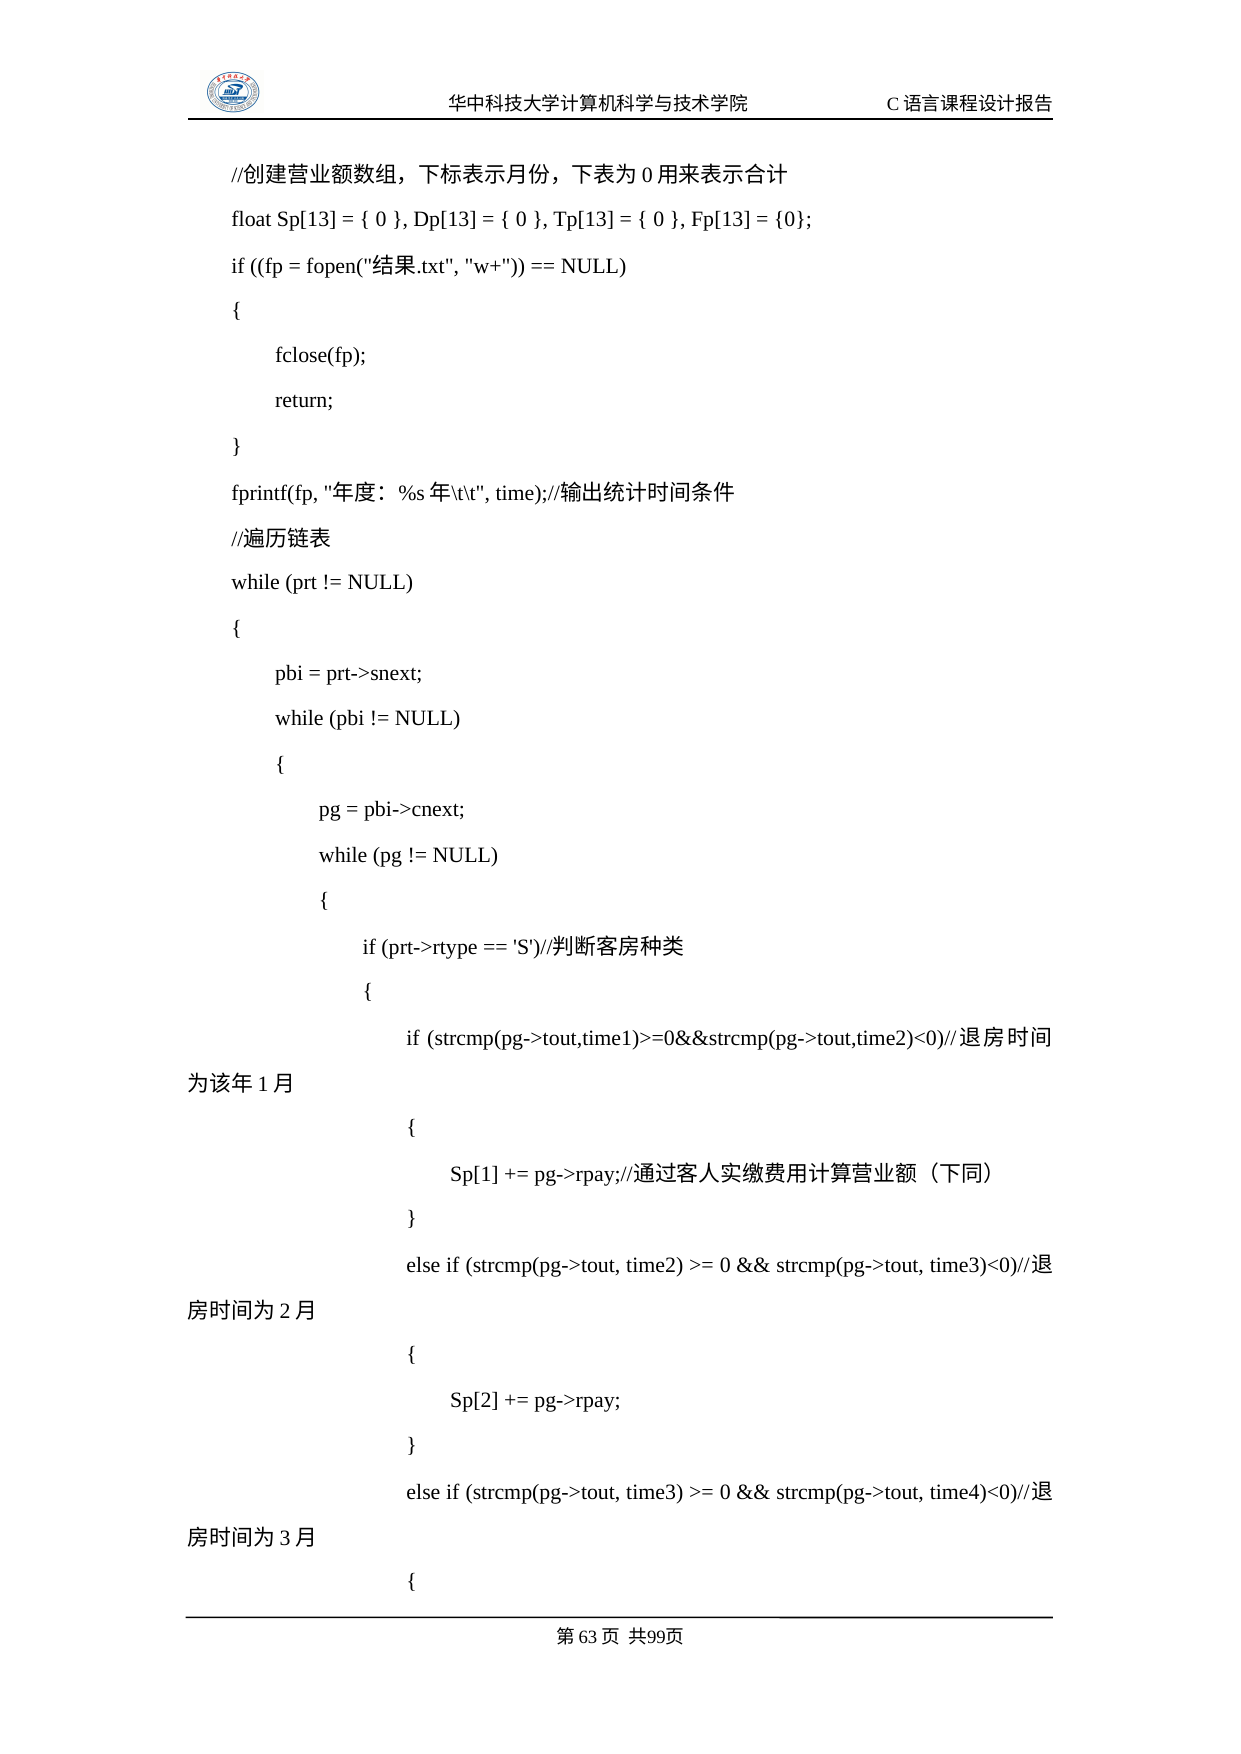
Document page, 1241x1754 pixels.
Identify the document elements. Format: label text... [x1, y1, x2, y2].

text return; [187, 377, 1053, 423]
text float Sp[13] = { 0 }, Dp[13] = { 0 }, Tp[13] = { 0 }, Fp[13] = {0}; [187, 196, 1053, 241]
text else if (strcmp(pg->tout, time2) >= 0 && strcmp(pg->tout, time3)<0)//退房时间为2月 [187, 1240, 1053, 1331]
text } [187, 1422, 1053, 1467]
text { [187, 1104, 1053, 1149]
text //遍历链表 [187, 514, 1053, 559]
text } [187, 423, 1053, 468]
text { [187, 968, 1053, 1013]
text if (strcmp(pg->tout,time1)>=0&&strcmp(pg->tout,time2)<0)//退房时间为该年1月 [187, 1013, 1053, 1104]
text while (pg != NULL) [187, 832, 1053, 877]
text if ((fp = fopen("结果.txt", "w+")) == NULL) [187, 241, 1053, 287]
text } [187, 1195, 1053, 1240]
text pbi = prt->snext; [187, 650, 1053, 695]
picture [200, 70, 264, 113]
text { [187, 741, 1053, 786]
text { [187, 287, 1053, 332]
text Sp[2] += pg->rpay; [187, 1377, 1053, 1422]
text Sp[1] += pg->rpay;//通过客人实缴费用计算营业额（下同） [187, 1149, 1053, 1195]
text while (pbi != NULL) [187, 695, 1053, 741]
text { [187, 877, 1053, 922]
text //创建营业额数组，下标表示月份，下表为0用来表示合计 [187, 150, 1053, 196]
text else if (strcmp(pg->tout, time3) >= 0 && strcmp(pg->tout, time4)<0)//退房时间为3月 [187, 1467, 1053, 1558]
text { [187, 1558, 1053, 1604]
text fprintf(fp, "年度：%s年\t\t", time);//输出统计时间条件 [187, 468, 1053, 514]
text { [187, 604, 1053, 650]
text fclose(fp); [187, 332, 1053, 377]
text { [187, 1331, 1053, 1377]
text pg = pbi->cnext; [187, 786, 1053, 832]
text if (prt->rtype == 'S')//判断客房种类 [187, 922, 1053, 968]
text while (prt != NULL) [187, 559, 1053, 604]
